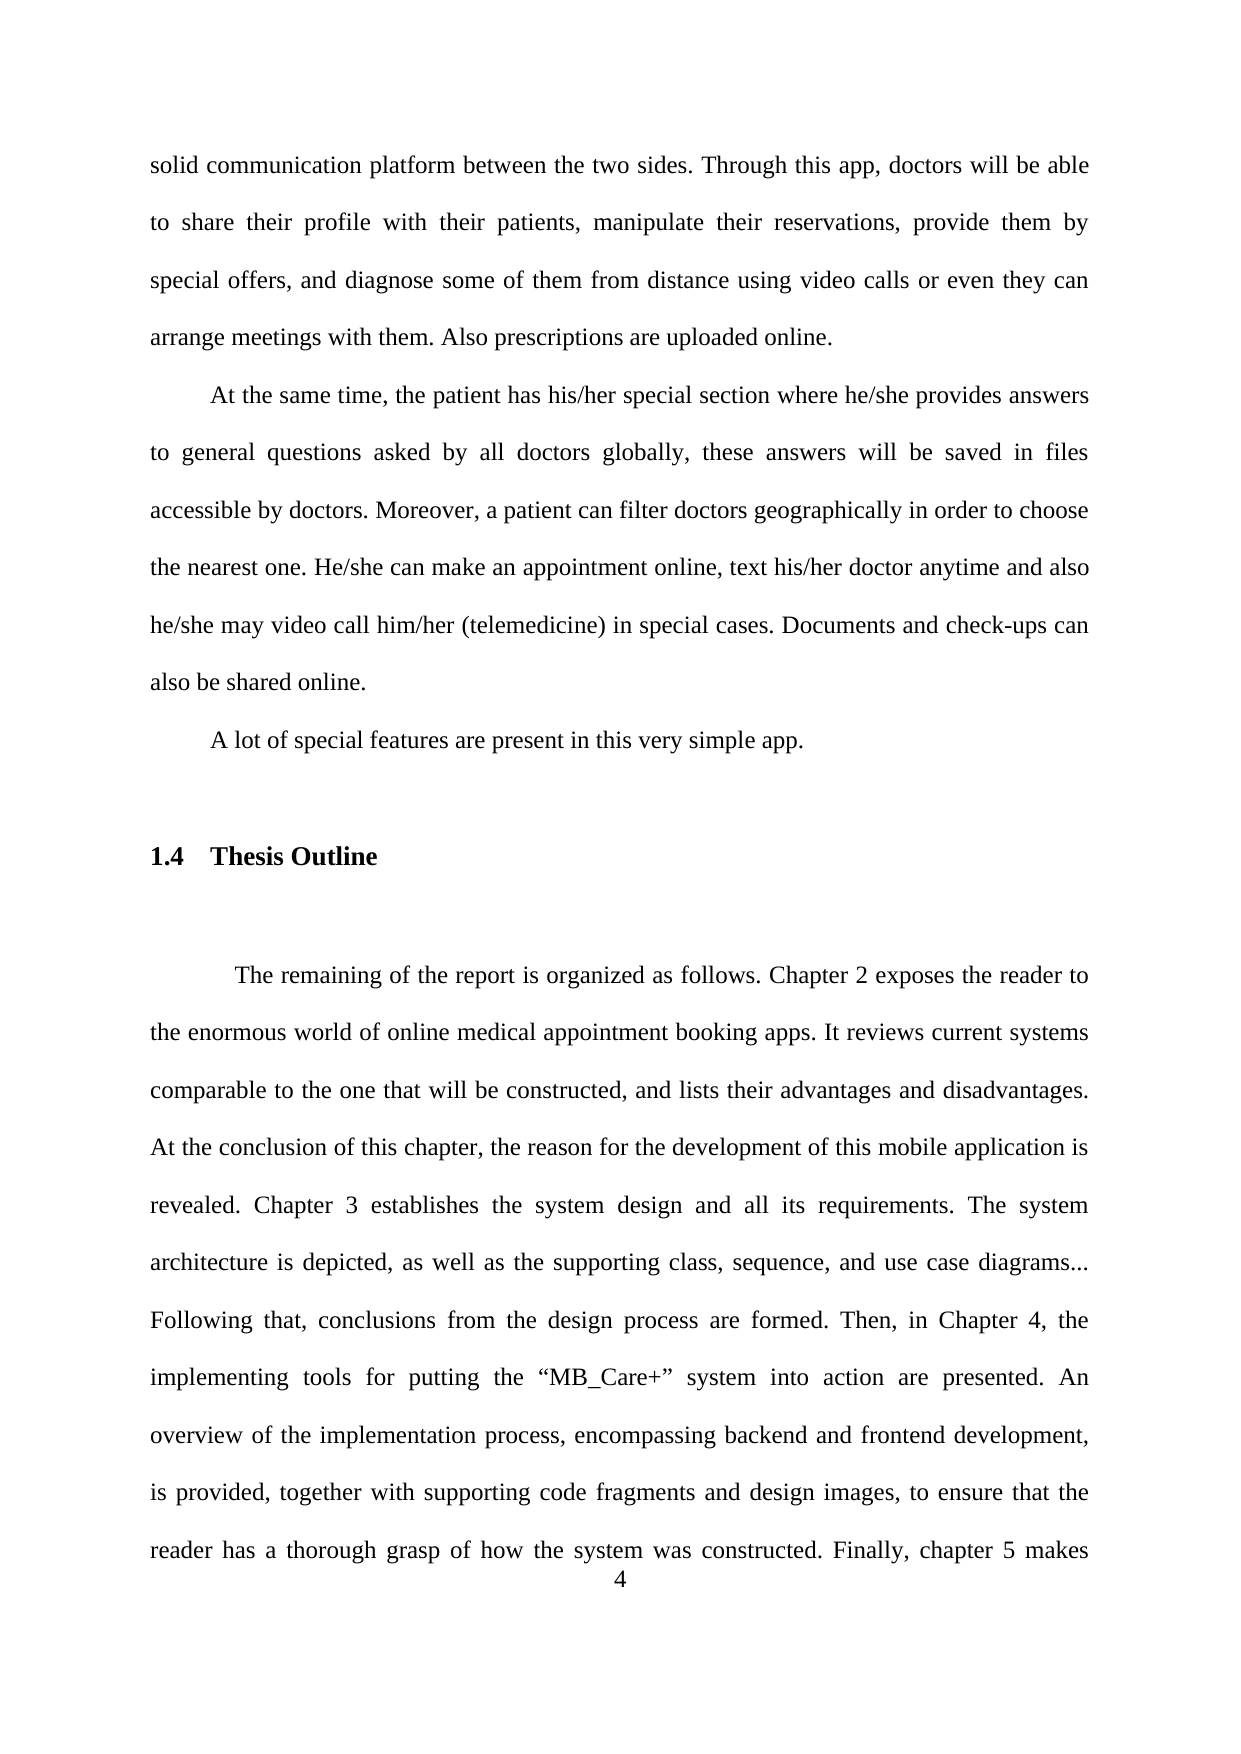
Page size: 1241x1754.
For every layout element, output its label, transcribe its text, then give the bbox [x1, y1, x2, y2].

text A lot of special features are present in this very simple app. [150, 725, 1090, 754]
text At the same time, the patient has his/her special section where he/she provides answers to general questions asked by all doctors globally, these answers will be saved in files accessible by doctors. Moreover, a patient can filter doctors geographically in order to choose the nearest one. He/she can make an appointment online, text his/her doctor anytime and also he/she may video call him/her (telemedicine) in special cases. Documents and check-ups can also be shared online. [150, 380, 1090, 696]
subtitle Thesis Outline [150, 840, 1090, 871]
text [150, 150, 1090, 351]
